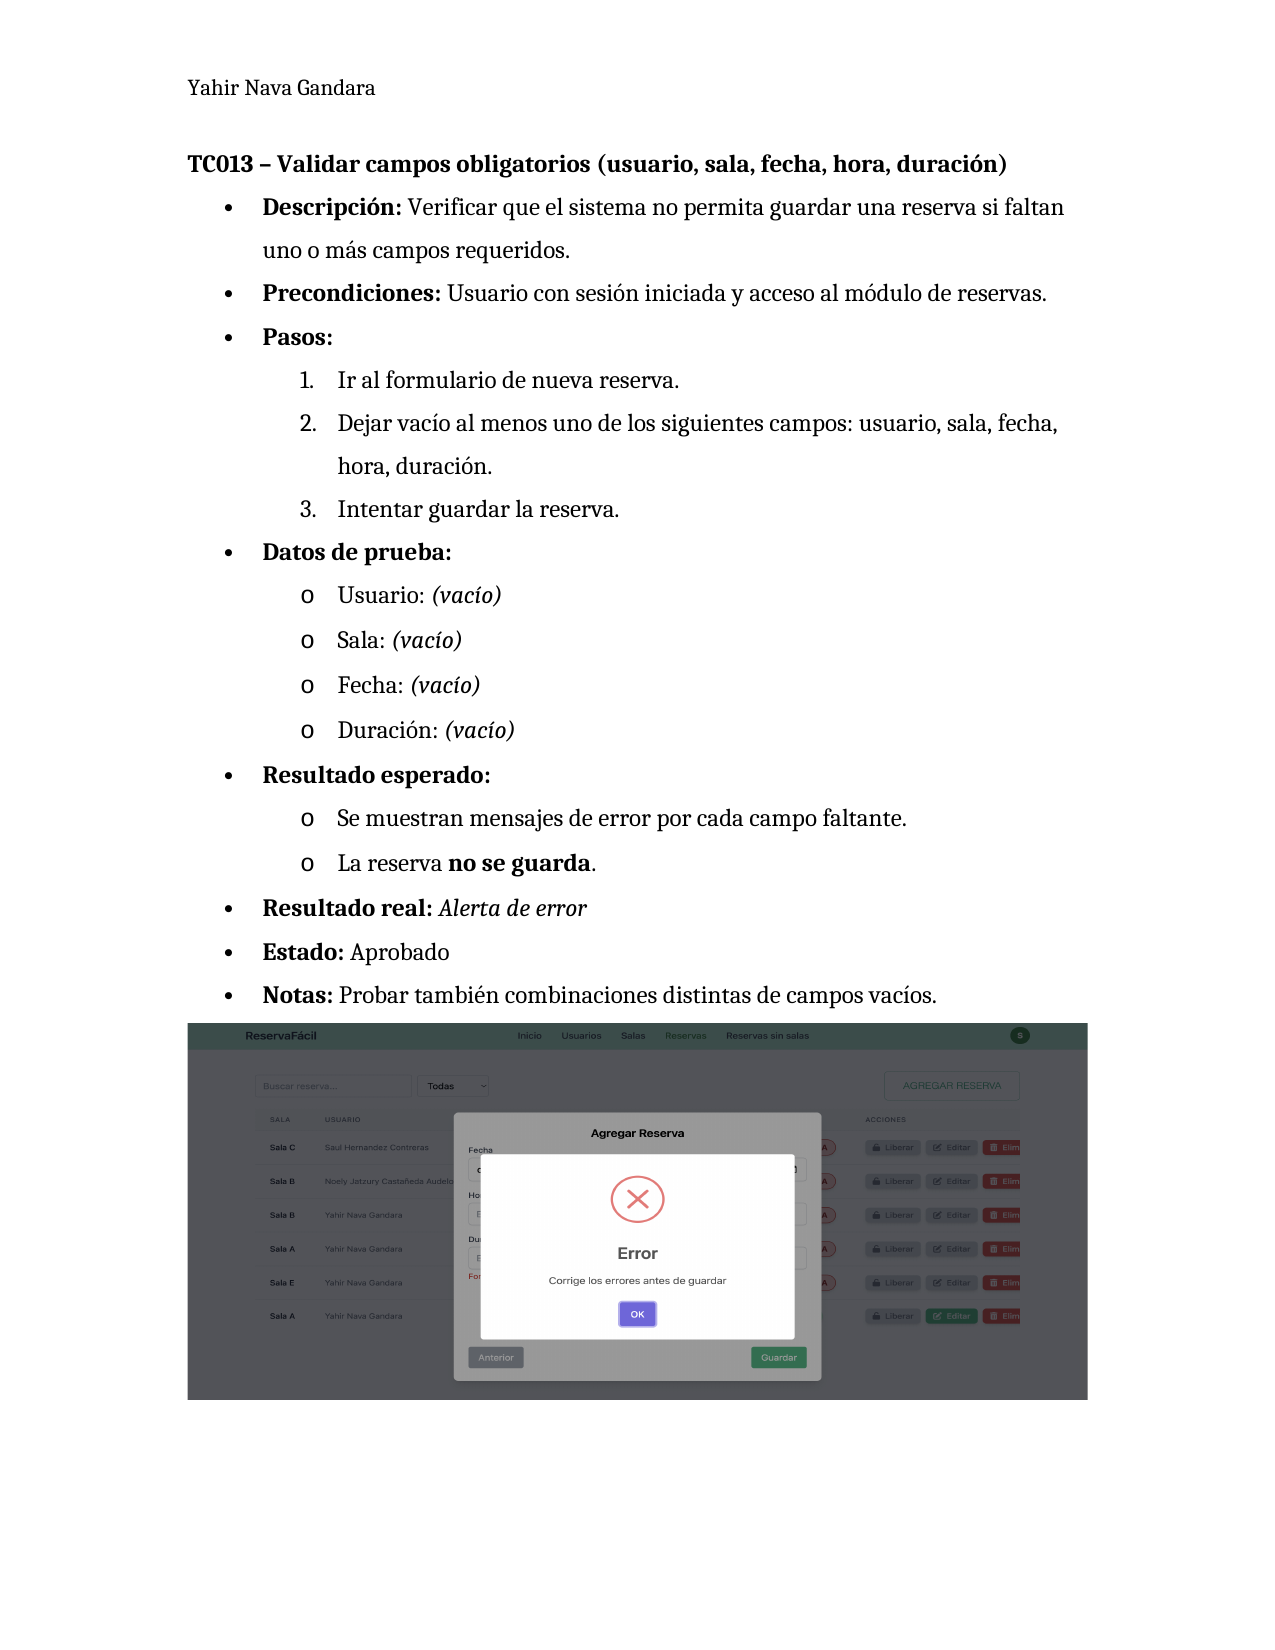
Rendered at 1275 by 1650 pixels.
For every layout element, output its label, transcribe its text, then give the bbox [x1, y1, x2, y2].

list Estado: Aprobado [225, 937, 1087, 966]
list Ir al formulario de nueva reserva. [300, 366, 1087, 394]
list Descripción: Verificar que el sistema no permita guardar una reserva si faltan uno o más campos requeridos. [225, 193, 1087, 265]
text TC013 – Validar campos obligatorios (usuario, sala, fecha, hora, duración) [187, 150, 1087, 179]
list Intentar guardar la reserva. [300, 495, 1087, 524]
picture [187, 1023, 1088, 1400]
list Duración: (vacío) [300, 716, 1087, 746]
list Pasos: [225, 322, 1087, 351]
list Usuario: (vacío) [300, 581, 1087, 611]
list Dejar vacío al menos uno de los siguientes campos: usuario, sala, fecha, hora, duración. [300, 409, 1087, 481]
list Datos de prueba: [225, 538, 1087, 567]
list Sala: (vacío) [300, 626, 1087, 656]
list Notas: Probar también combinaciones distintas de campos vacíos. [225, 981, 1087, 1009]
list La reserva no se guarda. [300, 849, 1087, 879]
list Resultado esperado: [225, 761, 1087, 790]
list Se muestran mensajes de error por cada campo faltante. [300, 804, 1087, 834]
list Fecha: (vacío) [300, 671, 1087, 701]
list Resultado real: Alerta de error [225, 894, 1087, 923]
list Precondiciones: Usuario con sesión iniciada y acceso al módulo de reservas. [225, 279, 1087, 308]
